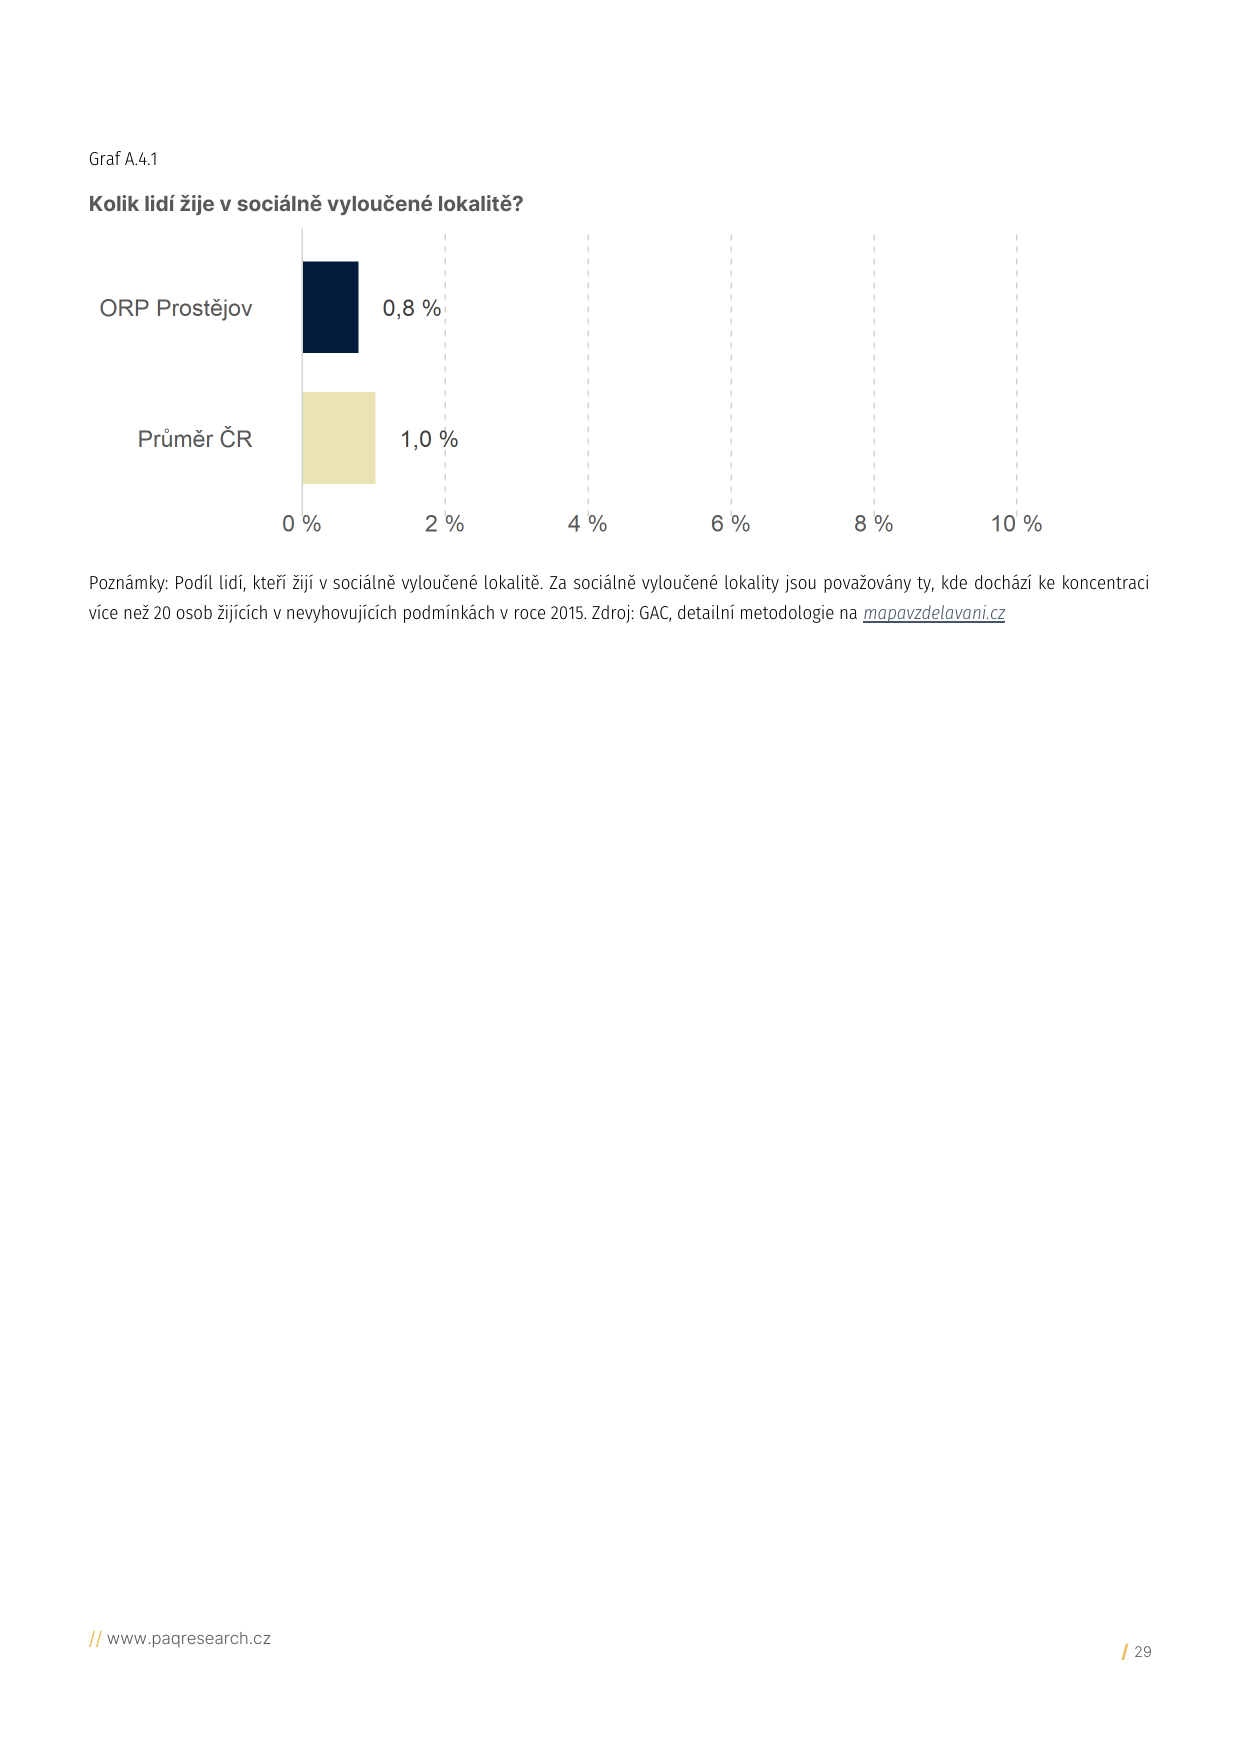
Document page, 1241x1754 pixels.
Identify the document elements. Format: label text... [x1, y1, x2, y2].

picture [88, 216, 1139, 548]
text Kolik lidí žije v sociálně vyloučené lokalitě? [89, 186, 1152, 216]
text Poznámky: Podíl lidí, kteří žijí v sociálně vyloučené lokalitě. Za sociálně vyloučené lokality jsou považovány ty, kde dochází ke koncentraci více než 20 osob žijících v nevyhovujících podmínkách v roce 2015. Zdroj: GAC, detailní metodologie na mapavzdelavani.cz [89, 564, 1152, 625]
text Graf A.4.1 [89, 148, 1152, 170]
